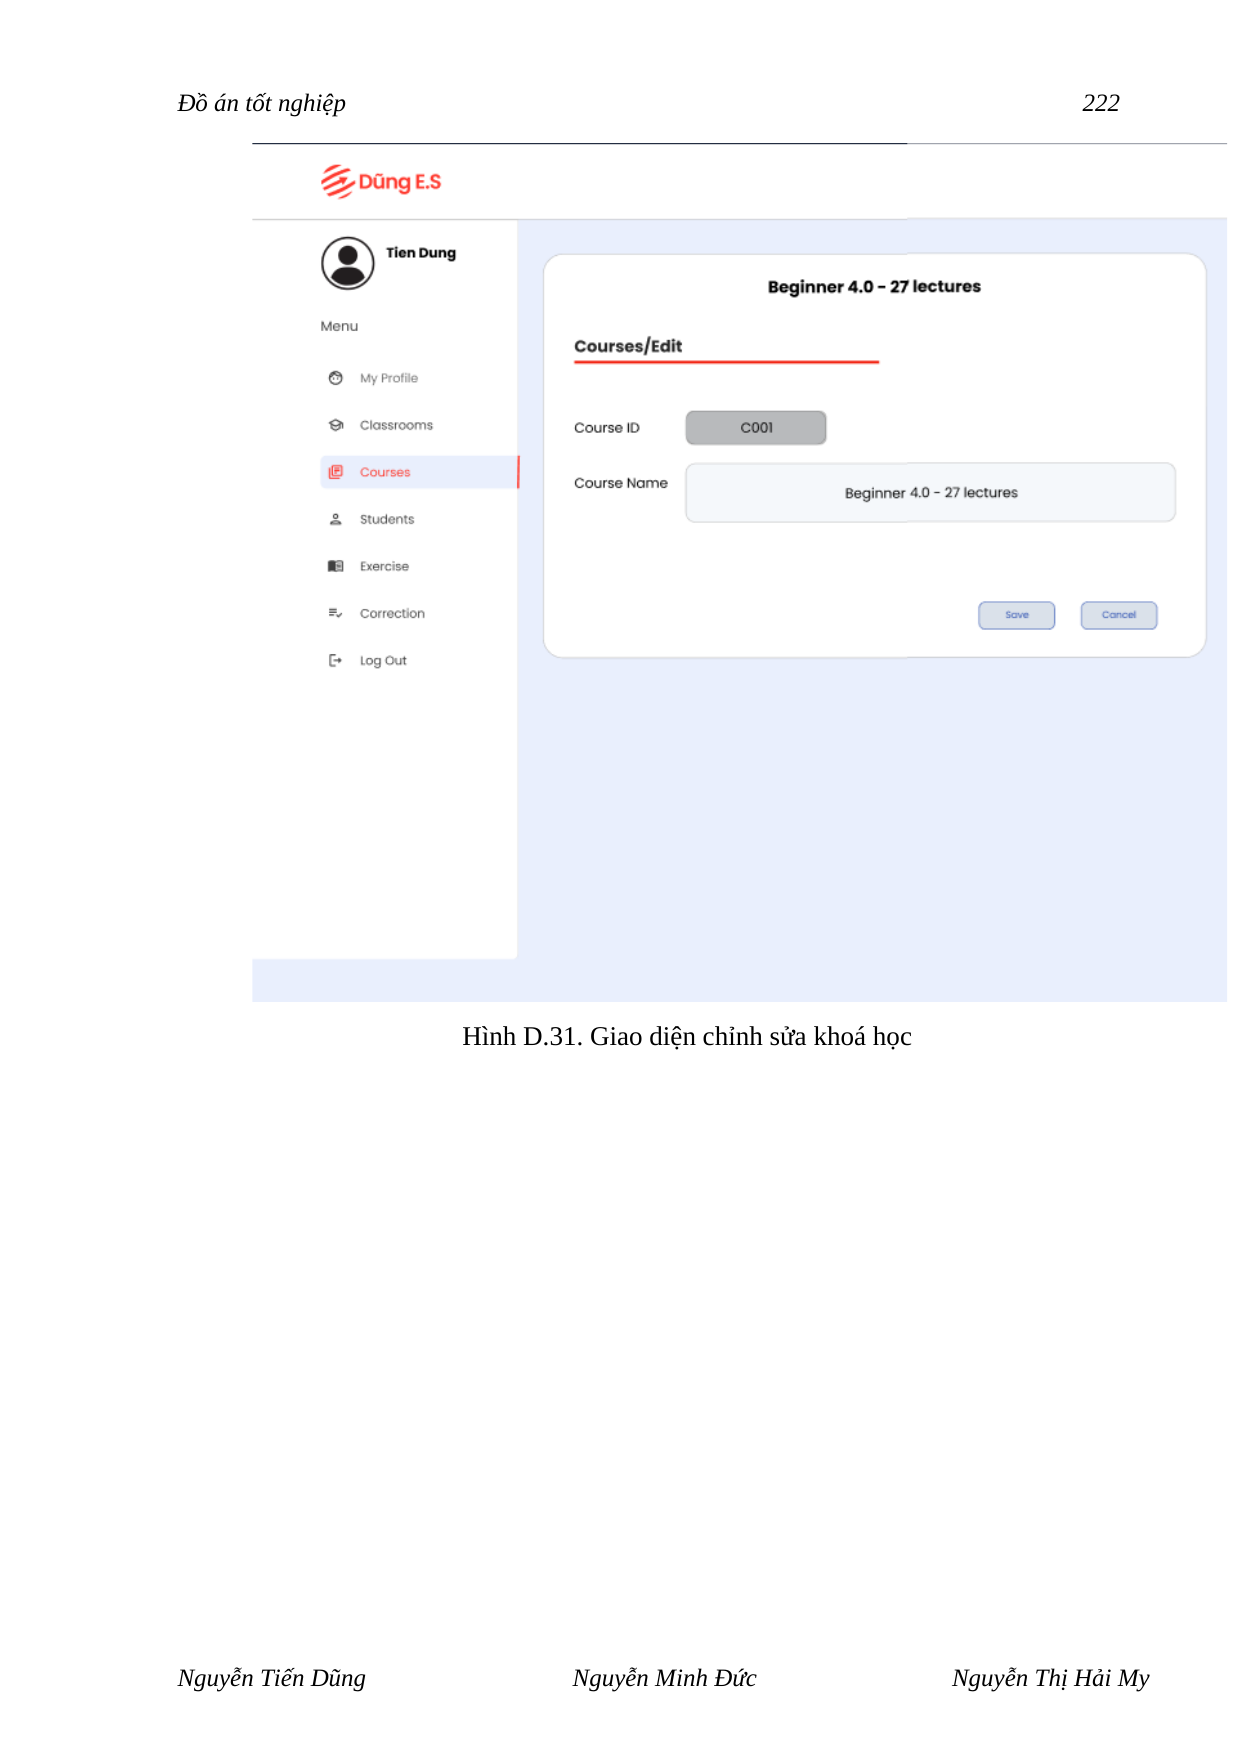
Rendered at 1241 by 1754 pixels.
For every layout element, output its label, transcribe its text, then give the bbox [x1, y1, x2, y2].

text Hình D.31. Giao diện chỉnh sửa khoá học [252, 1020, 1122, 1051]
picture [252, 143, 1228, 1002]
